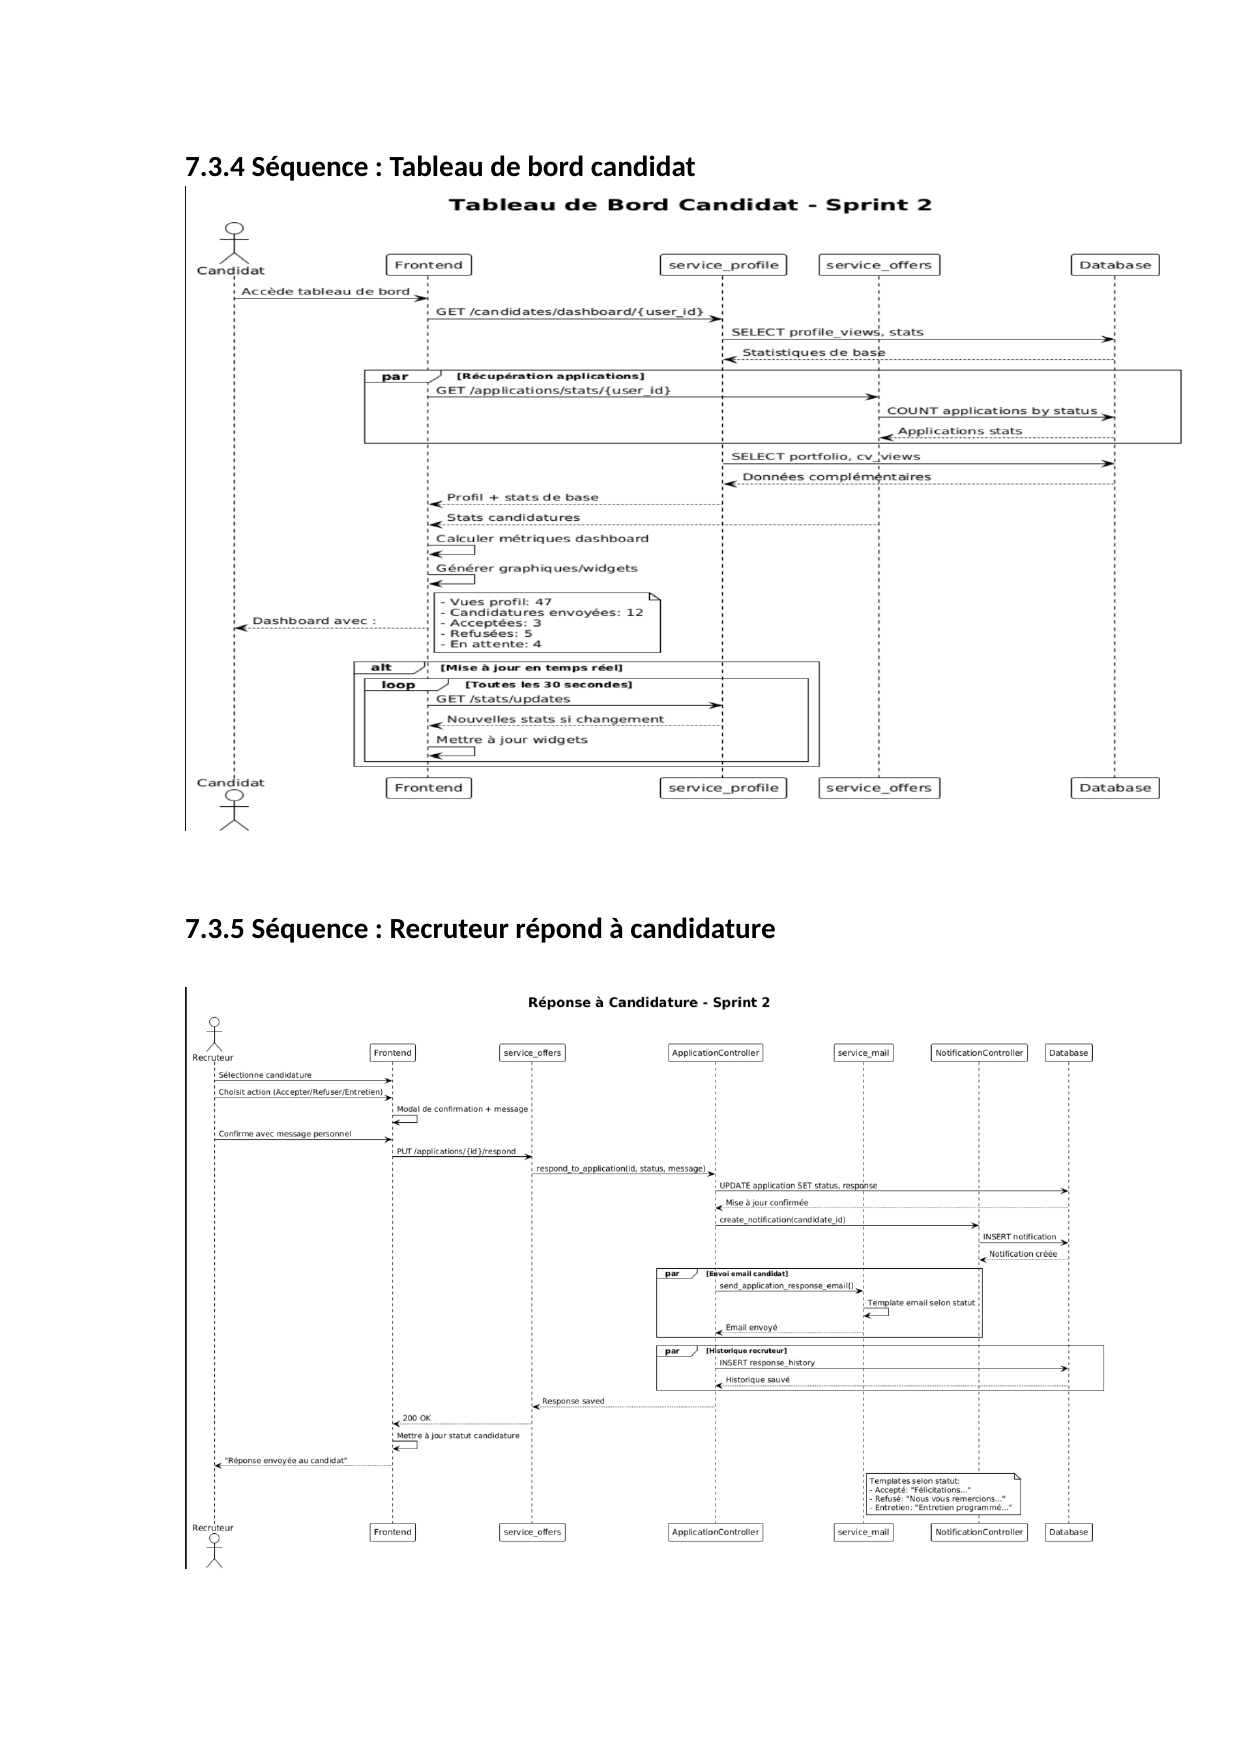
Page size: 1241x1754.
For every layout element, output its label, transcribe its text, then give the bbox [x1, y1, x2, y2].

picture [185, 186, 1185, 831]
text 7.3.5 Séquence : Recruteur répond à candidature [185, 910, 1187, 946]
picture [185, 987, 1106, 1569]
text 7.3.4 Séquence : Tableau de bord candidat [185, 148, 1187, 183]
